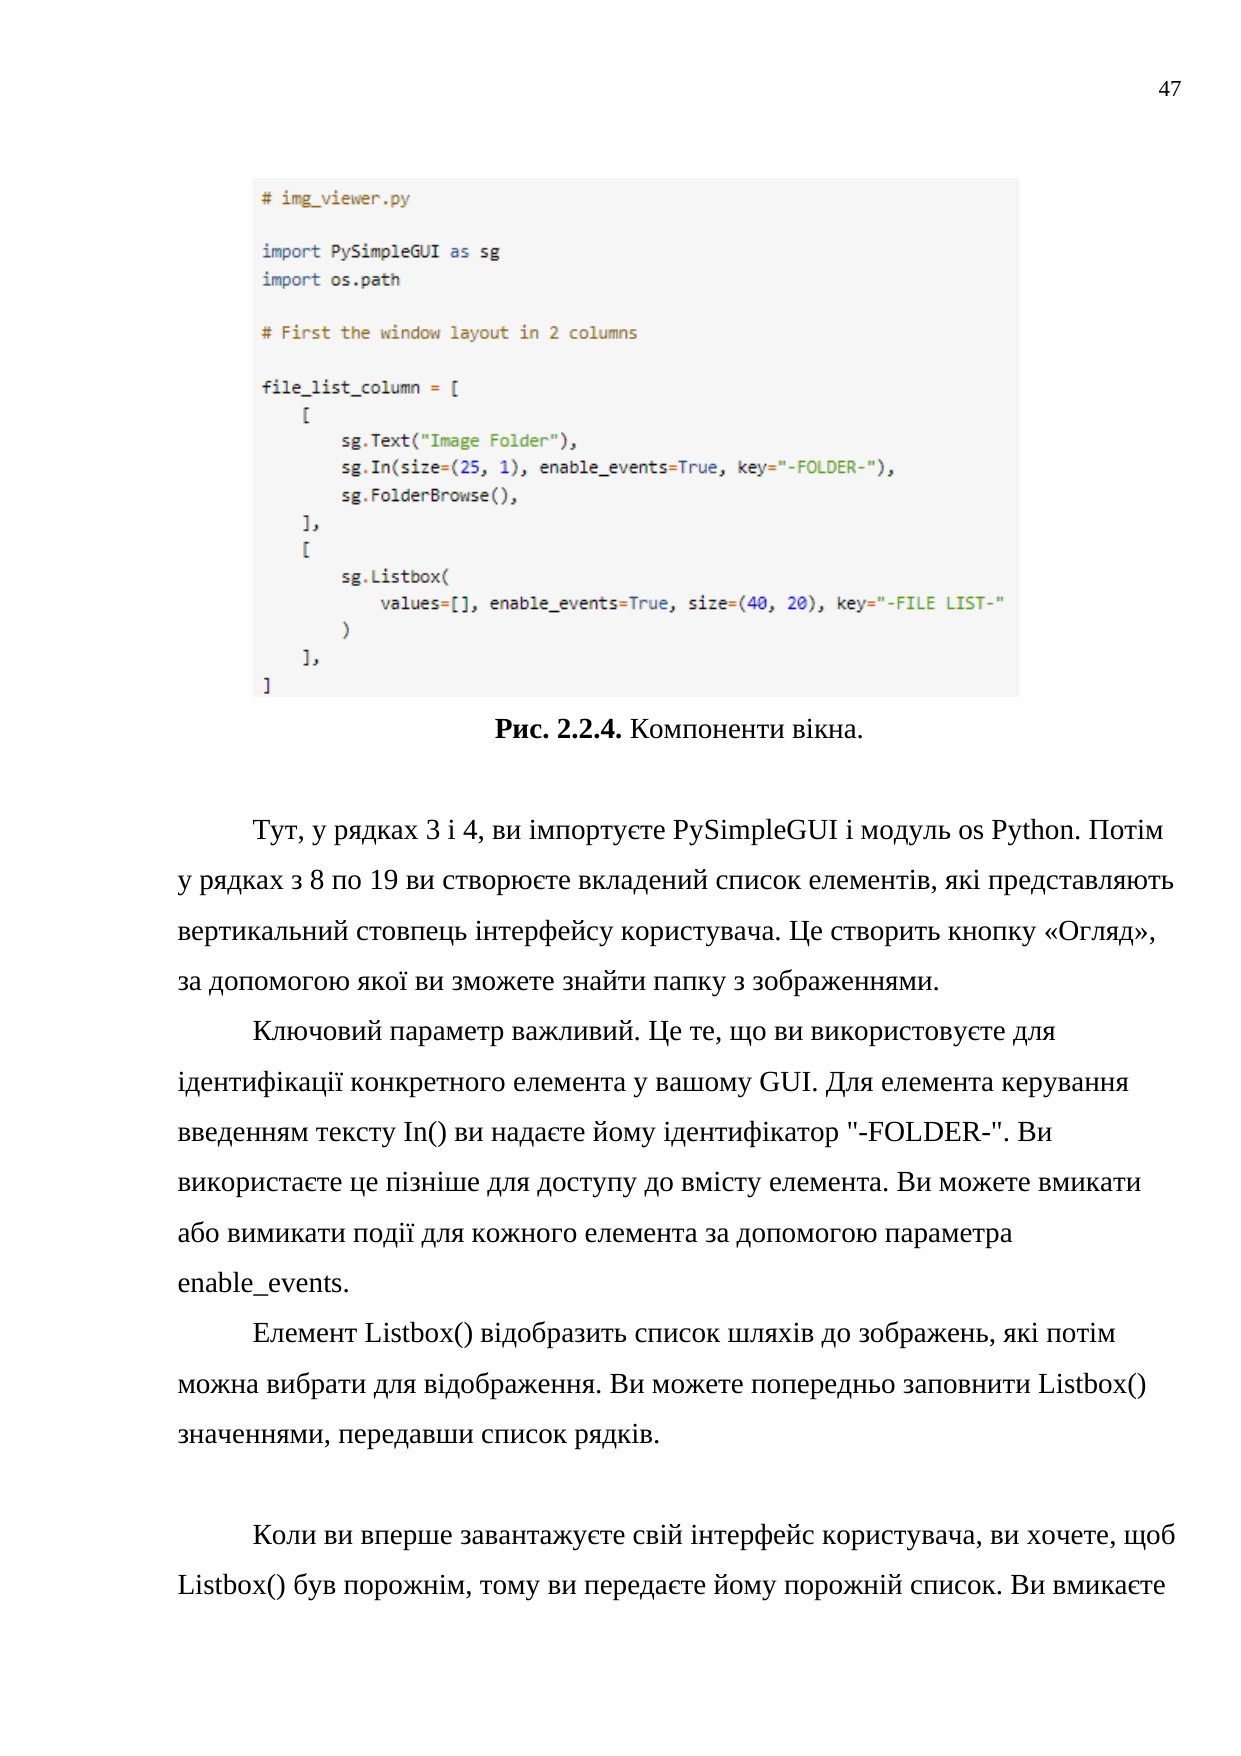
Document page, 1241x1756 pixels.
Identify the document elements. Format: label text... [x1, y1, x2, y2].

text Тут, у рядках 3 і 4, ви імпортуєте PySimpleGUI і модуль os Python. Потім у рядках з 8 по 19 ви створюєте вкладений список елементів, які представляють вертикальний стовпець інтерфейсу користувача. Це створить кнопку «Огляд», за допомогою якої ви зможете знайти папку з зображеннями. [177, 812, 1181, 997]
text Елемент Listbox() відобразить список шляхів до зображень, які потім можна вибрати для відображення. Ви можете попередньо заповнити Listbox() значеннями, передавши список рядків. [177, 1316, 1181, 1450]
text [177, 1517, 1181, 1601]
text Ключовий параметр важливий. Це те, що ви використовуєте для ідентифікації конкретного елемента у вашому GUI. Для елемента керування введенням тексту In() ви надаєте йому ідентифікатор "-FOLDER-". Ви використаєте це пізніше для доступу до вмісту елемента. Ви можете вмикати або вимикати події для кожного елемента за допомогою параметра enable_events. [177, 1013, 1181, 1299]
picture [252, 178, 1020, 697]
text Рис. 2.2.4. Компоненти вікна. [177, 711, 1181, 745]
